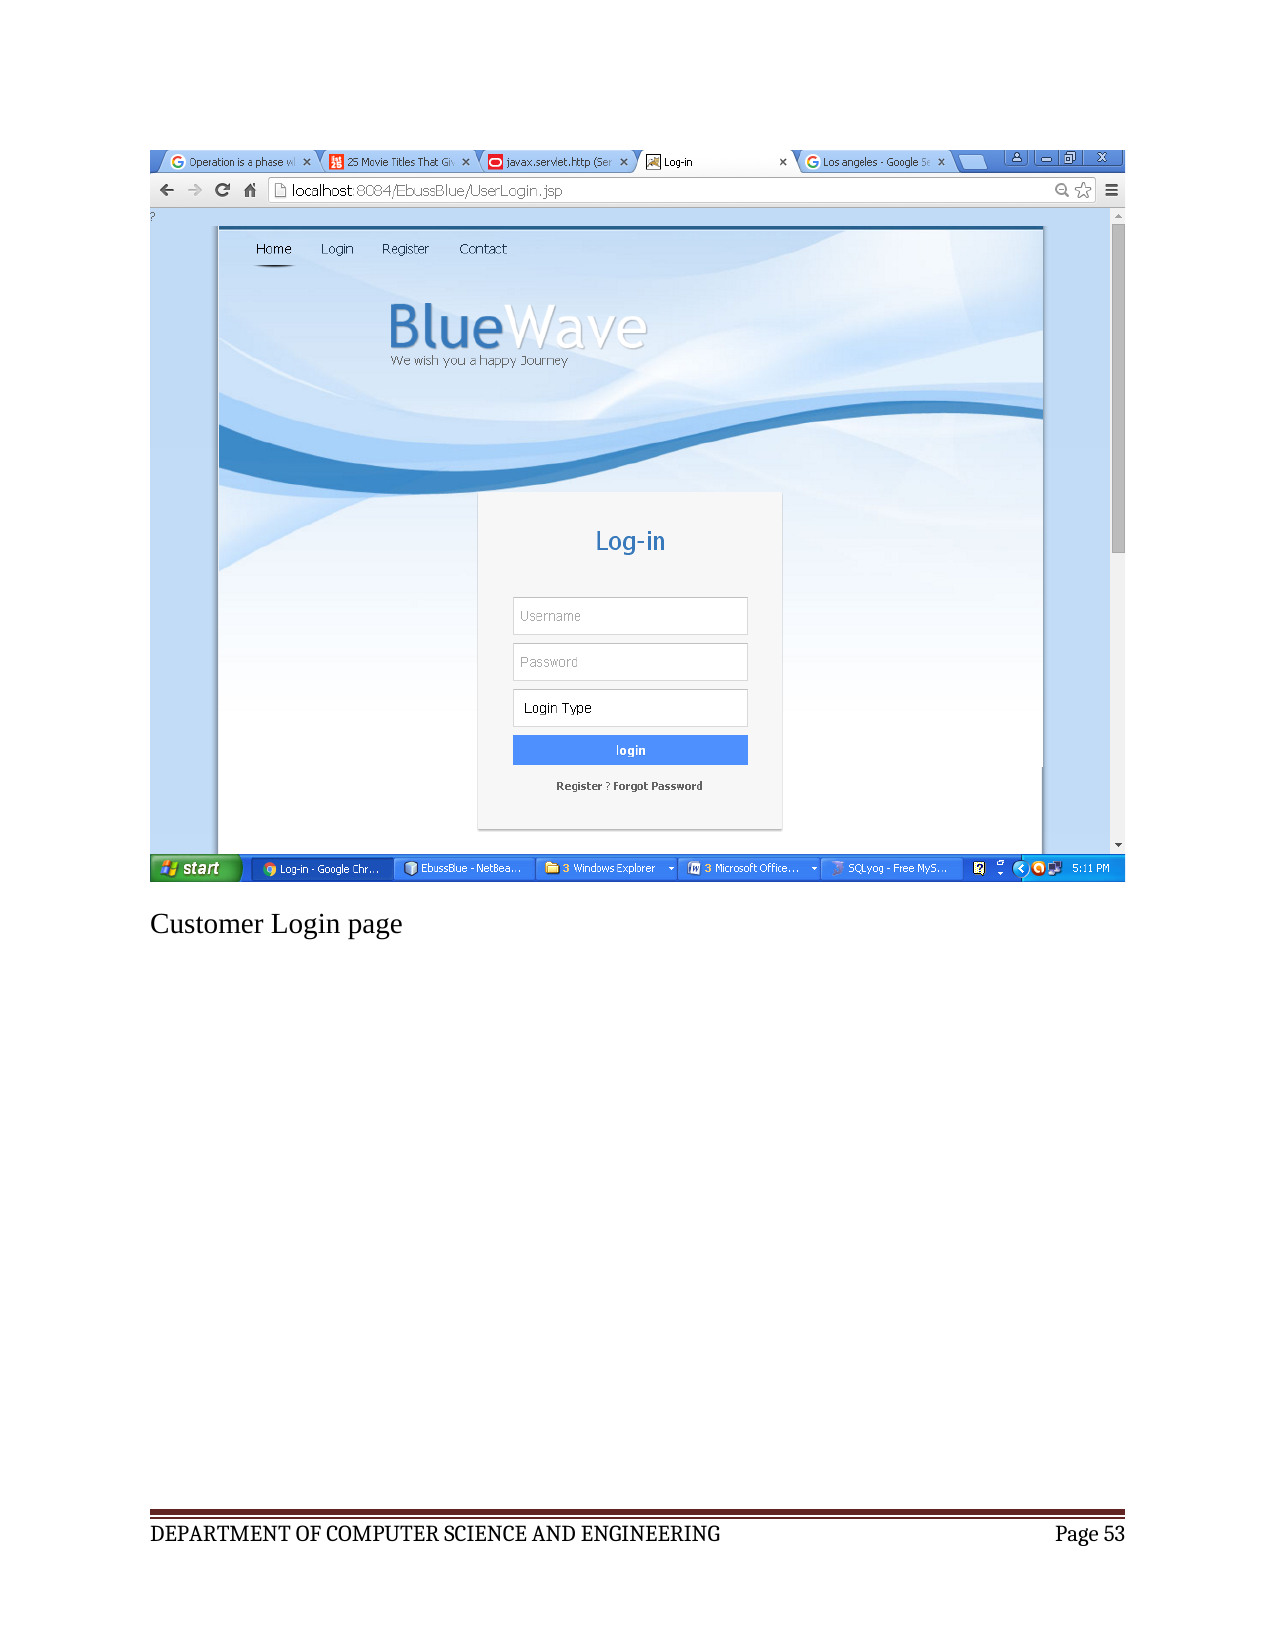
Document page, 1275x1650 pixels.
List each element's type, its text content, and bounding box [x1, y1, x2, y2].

picture [150, 150, 1125, 882]
text Customer Login page [150, 907, 1125, 940]
